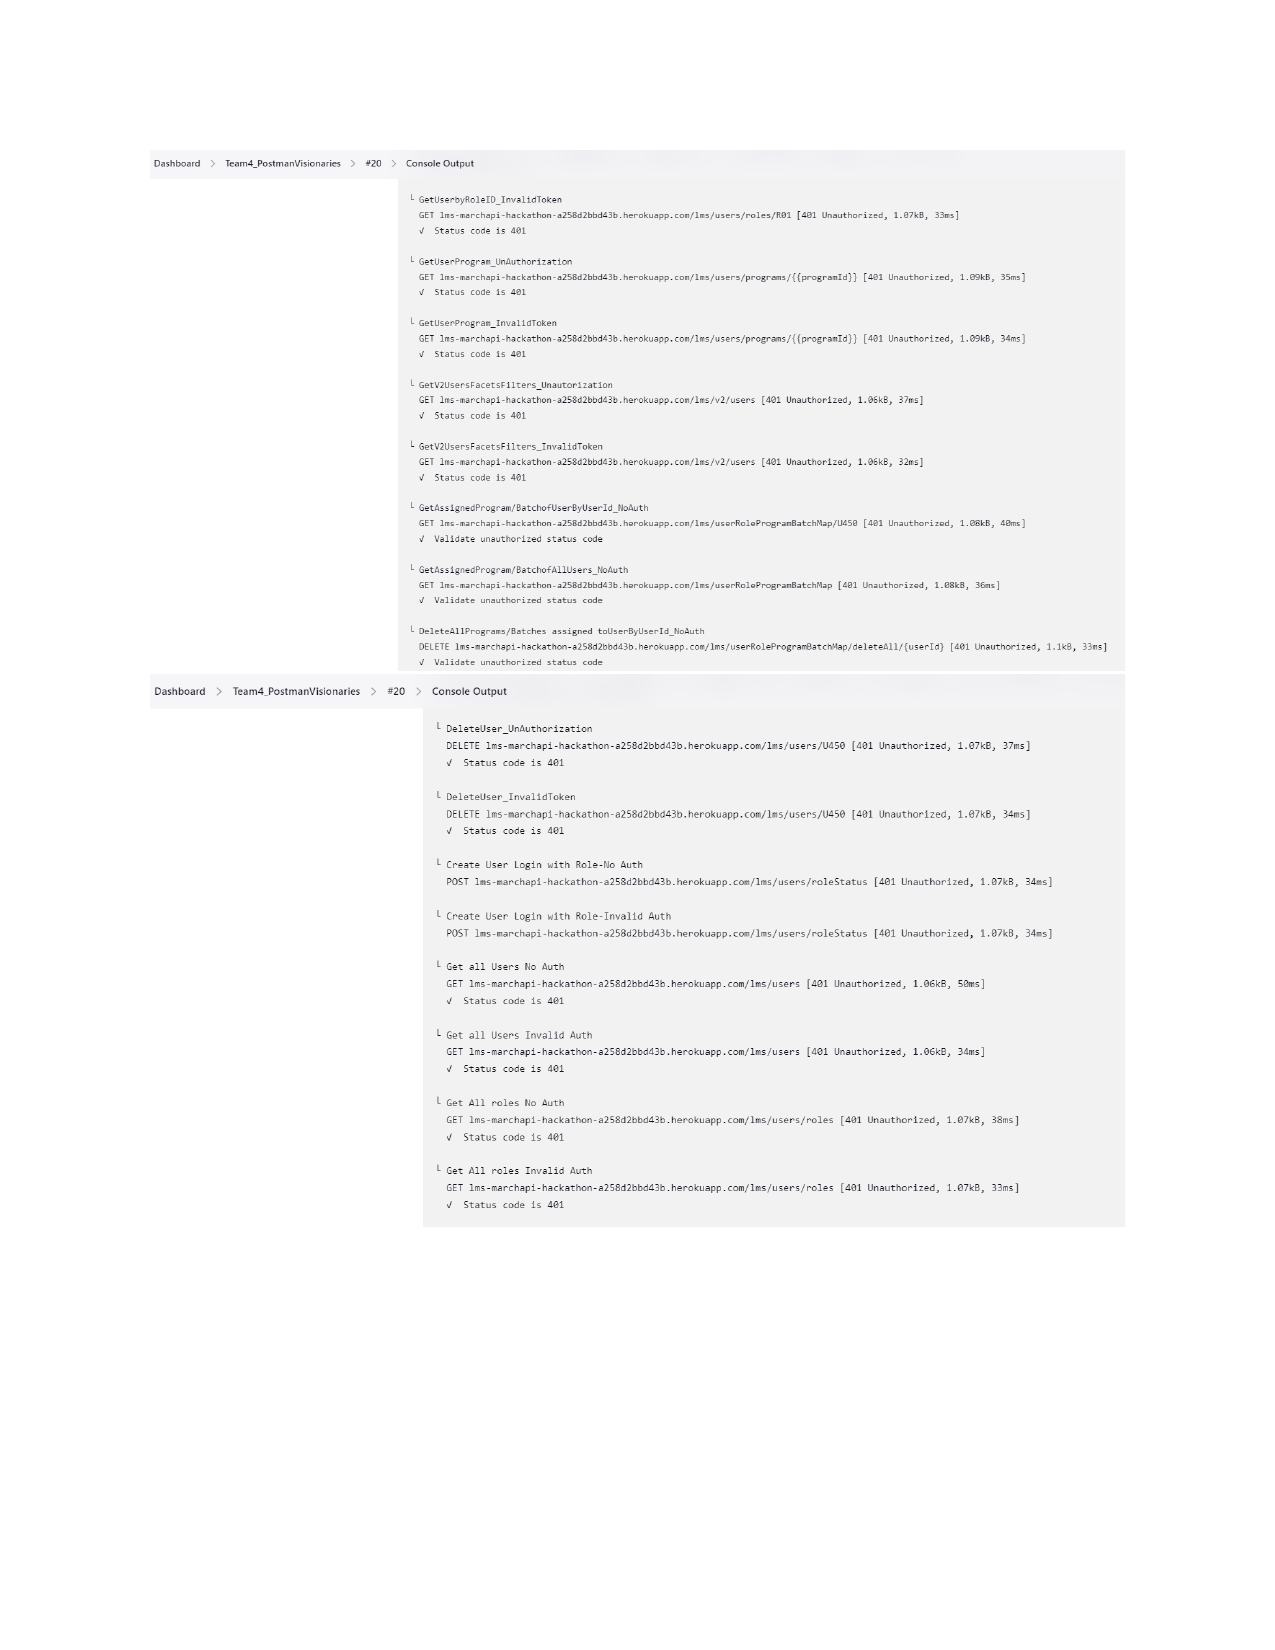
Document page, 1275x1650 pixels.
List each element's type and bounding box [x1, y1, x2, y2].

picture [150, 150, 1125, 671]
picture [150, 674, 1125, 1227]
